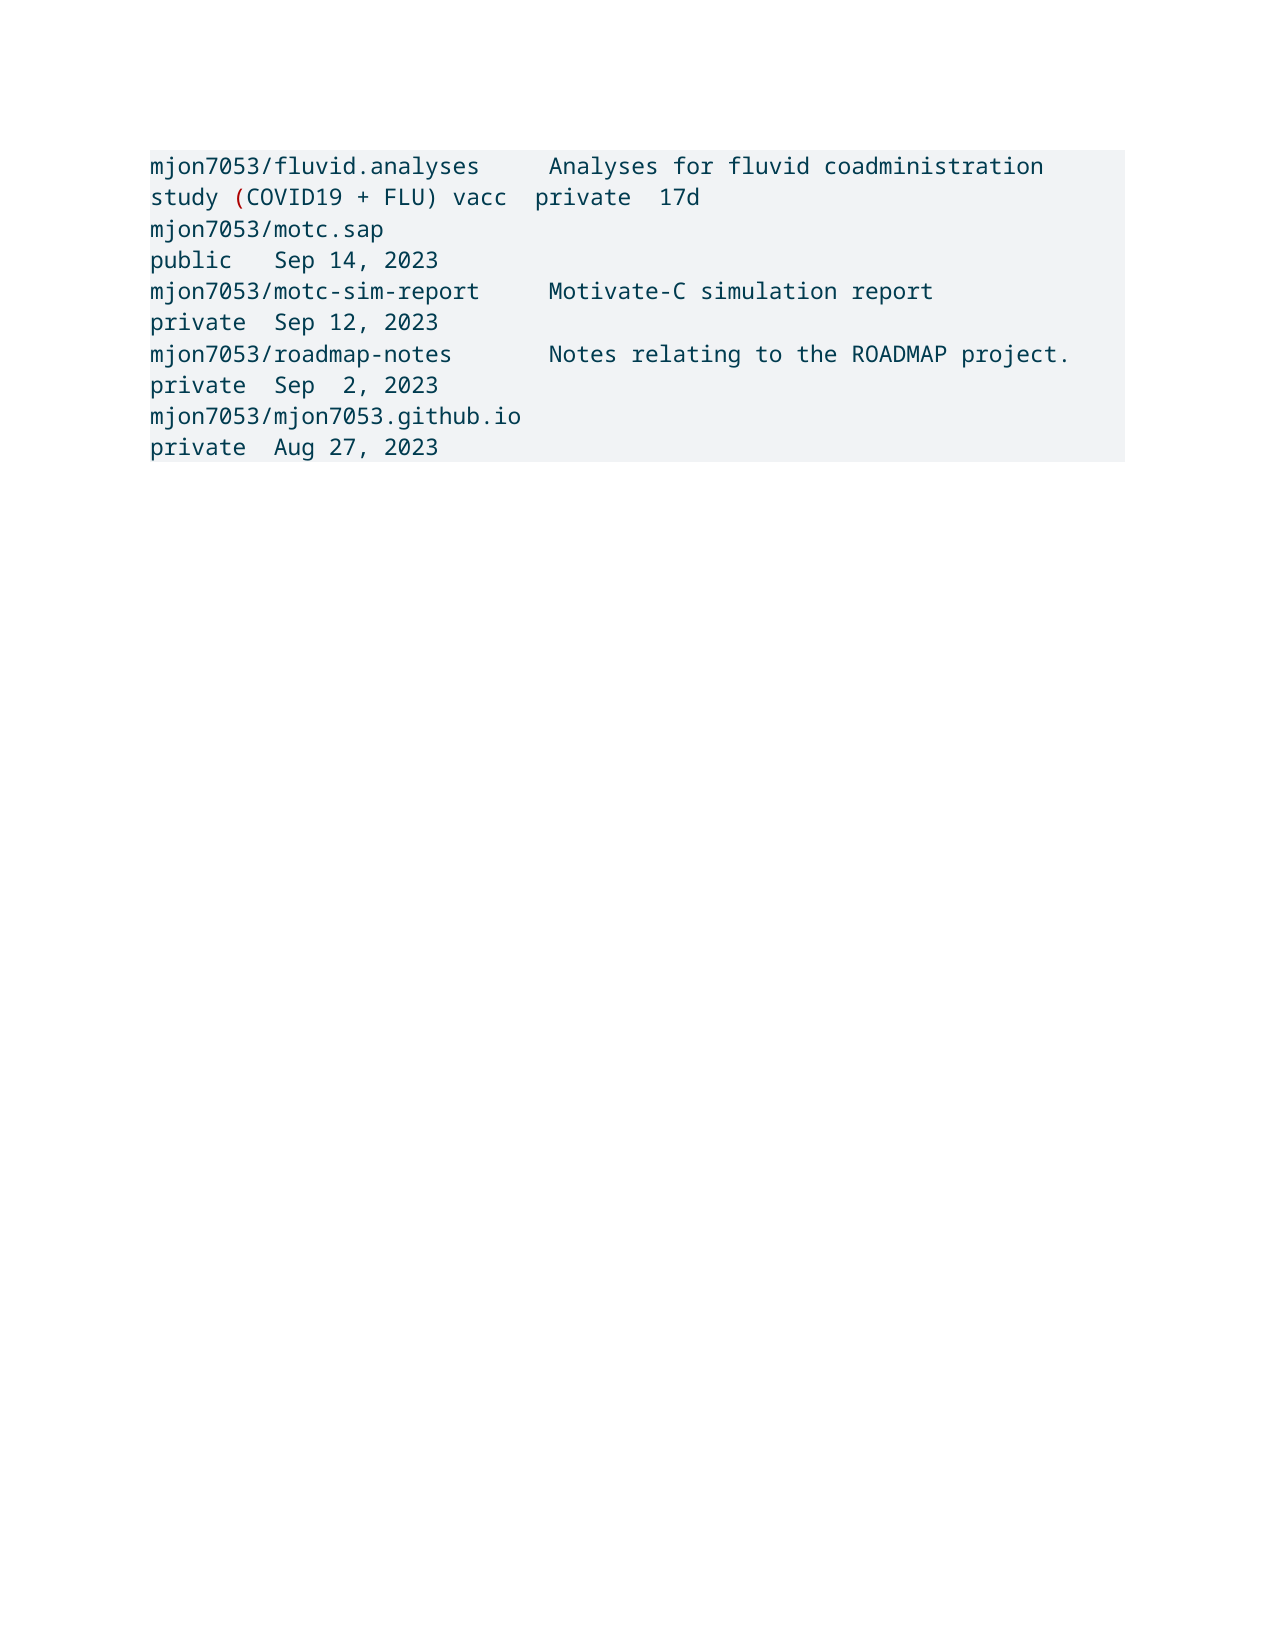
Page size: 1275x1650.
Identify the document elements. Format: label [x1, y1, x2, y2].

text [150, 150, 1125, 462]
